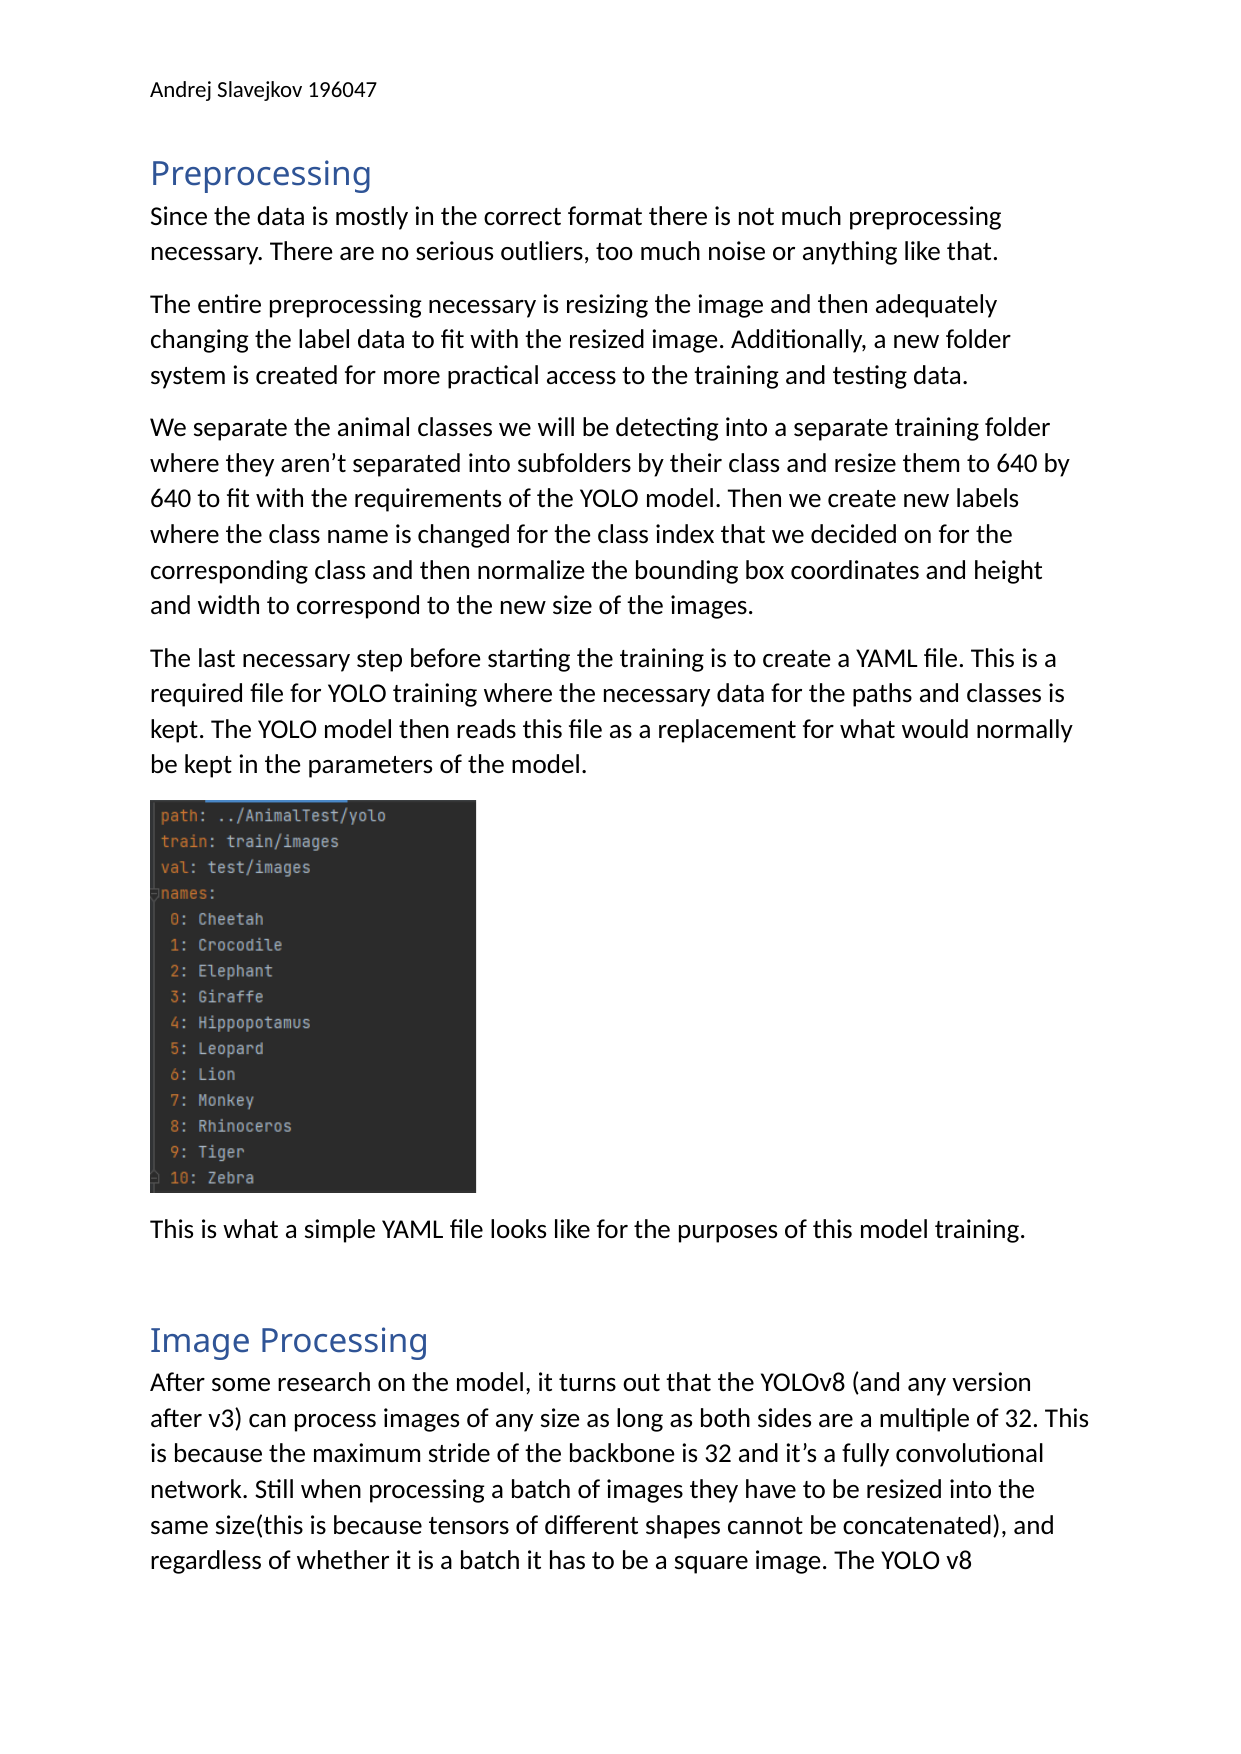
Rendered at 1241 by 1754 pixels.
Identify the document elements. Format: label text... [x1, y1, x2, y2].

text We separate the animal classes we will be detecting into a separate training folder where they aren’t separated into subfolders by their class and resize them to 640 by 640 to fit with the requirements of the YOLO model. Then we create new labels where the class name is changed for the class index that we decided on for the corresponding class and then normalize the bounding box coordinates and height and width to correspond to the new size of the images. [150, 410, 1090, 622]
text The entire preprocessing necessary is resizing the image and then adequately changing the label data to fit with the resized image. Additionally, a new folder system is created for more practical access to the training and testing data. [150, 287, 1090, 391]
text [150, 1365, 1090, 1576]
text This is what a simple YAML file looks like for the purposes of this model training. [150, 1212, 1090, 1245]
subtitle Preprocessing [150, 150, 1090, 195]
text The last necessary step before starting the training is to create a YAML file. This is a required file for YOLO training where the necessary data for the paths and classes is kept. The YOLO model then reads this file as a replacement for what would normally be kept in the parameters of the model. [150, 641, 1090, 781]
picture [150, 800, 477, 1193]
subtitle Image Processing [150, 1316, 1090, 1362]
text Since the data is mostly in the correct format there is not much preprocessing necessary. There are no serious outliers, too much noise or anything like that. [150, 199, 1090, 268]
